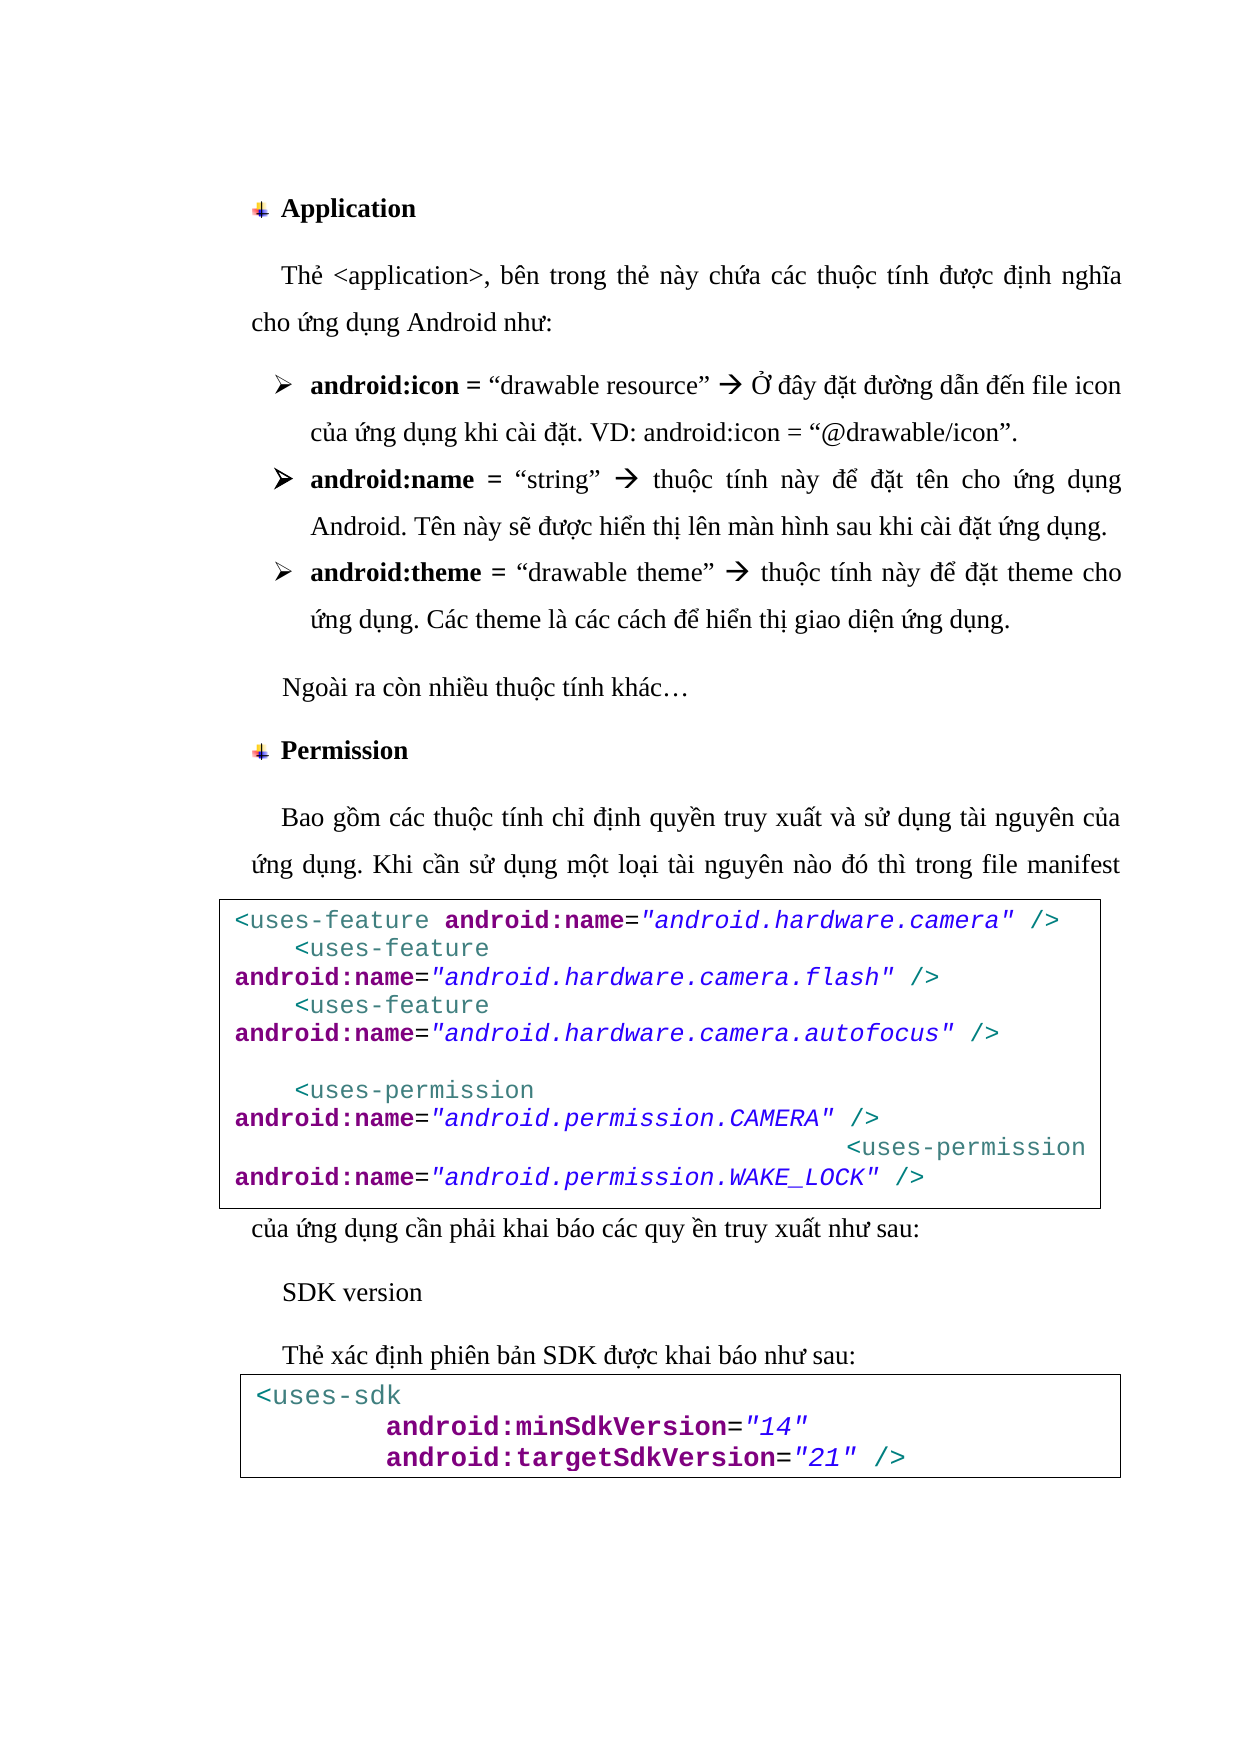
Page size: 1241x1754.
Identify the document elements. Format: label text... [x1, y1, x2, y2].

list Application [251, 192, 1122, 223]
list android:theme = “drawable theme” thuộc tính này để đặt theme cho ứng dụng. Các theme là các cách để hiển thị giao diện ứng dụng. [273, 556, 1122, 634]
text Ngoài ra còn nhiều thuộc tính khác… [207, 671, 1122, 702]
text Bao gồm các thuộc tính chỉ định quyền truy xuất và sử dụng tài nguyên của ứng dụng. Khi cần sử dụng một loại tài nguyên nào đó thì trong file manifest của ứng dụng cần phải khai báo các quy ền truy xuất như sau: [251, 801, 1122, 1244]
list android:icon = “drawable resource” Ở đây đặt đường dẫn đến file icon của ứng dụng khi cài đặt. VD: android:icon = “@drawable/icon”. [273, 369, 1122, 447]
list android:name = “string” thuộc tính này để đặt tên cho ứng dụng Android. Tên này sẽ được hiển thị lên màn hình sau khi cài đặt ứng dụng. [273, 463, 1122, 541]
text SDK version [207, 1276, 1122, 1307]
picture [252, 742, 269, 760]
picture [252, 200, 269, 218]
text Thẻ <application>, bên trong thẻ này chứa các thuộc tính được định nghĩa cho ứng dụng Android như: [251, 259, 1122, 337]
list Permission [251, 734, 1122, 765]
text Thẻ xác định phiên bản SDK được khai báo như sau: [207, 1339, 1122, 1370]
